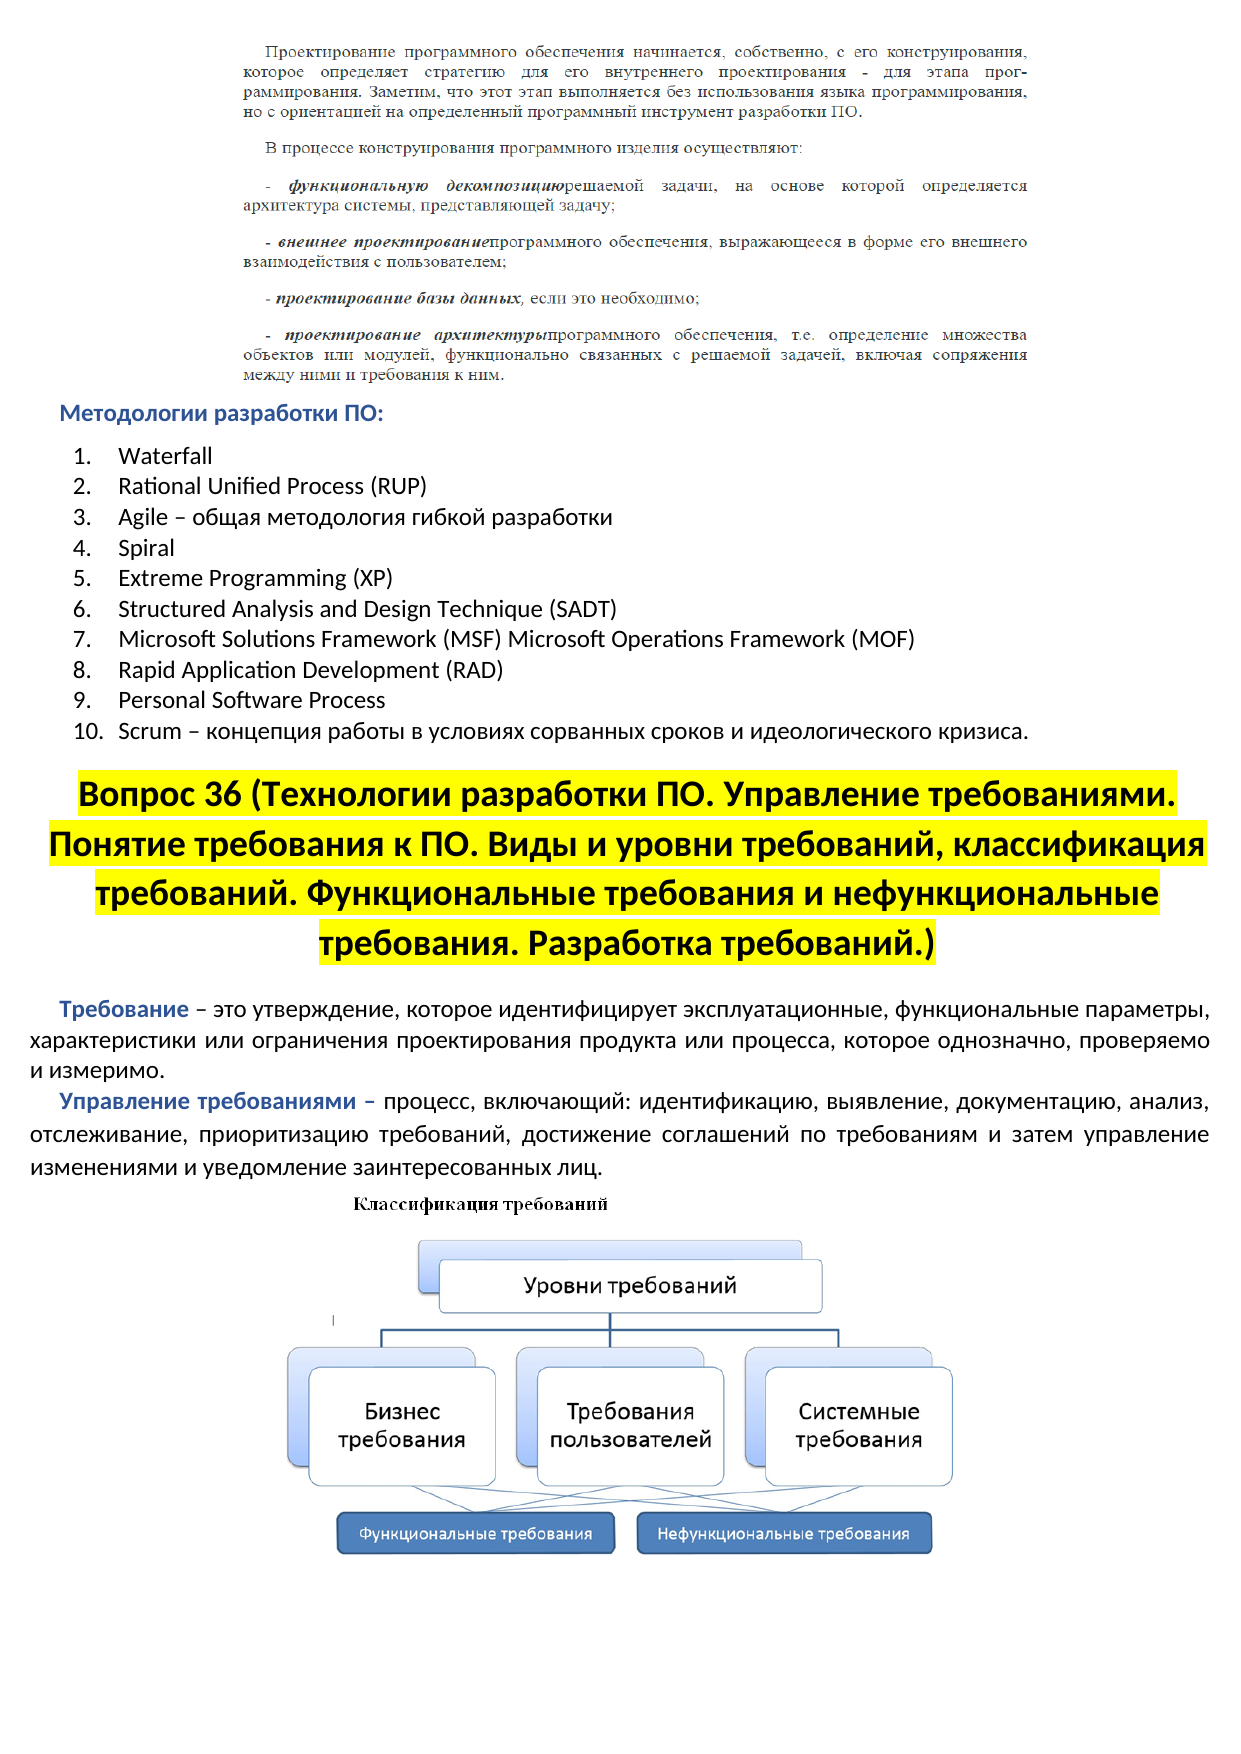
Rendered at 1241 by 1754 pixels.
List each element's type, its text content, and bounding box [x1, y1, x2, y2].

picture [281, 1183, 959, 1562]
list Microsoft Solutions Framework (MSF) Microsoft Operations Framework (MOF) [73, 623, 1226, 654]
list Personal Software Process [73, 684, 1226, 715]
text Управление требованиями – процесс, включающий: идентификацию, выявление, документацию, анализ, отслеживание, приоритизацию требований, достижение соглашений по требованиям и затем управление изменениями и уведомление заинтересованных лиц. [29, 1085, 1211, 1181]
list Rational Unified Process (RUP) [73, 470, 1226, 501]
list Extreme Programming (XP) [73, 562, 1226, 593]
list Structured Analysis and Design Technique (SADT) [73, 593, 1226, 623]
list Agile – общая методология гибкой разработки [73, 501, 1226, 532]
picture [220, 29, 1035, 396]
list Rapid Application Development (RAD) [73, 654, 1226, 684]
subtitle Вопрос 36 (Технологии разработки ПО. Управление требованиями. Понятие требования к ПО. Виды и уровни требований, классификация требований. Функциональные требования и нефункциональные требования. Разработка требований.) [29, 770, 1226, 965]
text Требование – это утверждение, которое идентифицирует эксплуатационные, функциональные параметры, характеристики или ограничения проектирования продукта или процесса, которое однозначно, проверяемо и измеримо. [29, 993, 1211, 1085]
list Spiral [73, 532, 1226, 562]
list Scrum – концепция работы в условиях сорванных сроков и идеологического кризиса. [73, 715, 1226, 745]
text Методологии разработки ПО: [59, 397, 1226, 428]
list Waterfall [73, 440, 1226, 470]
